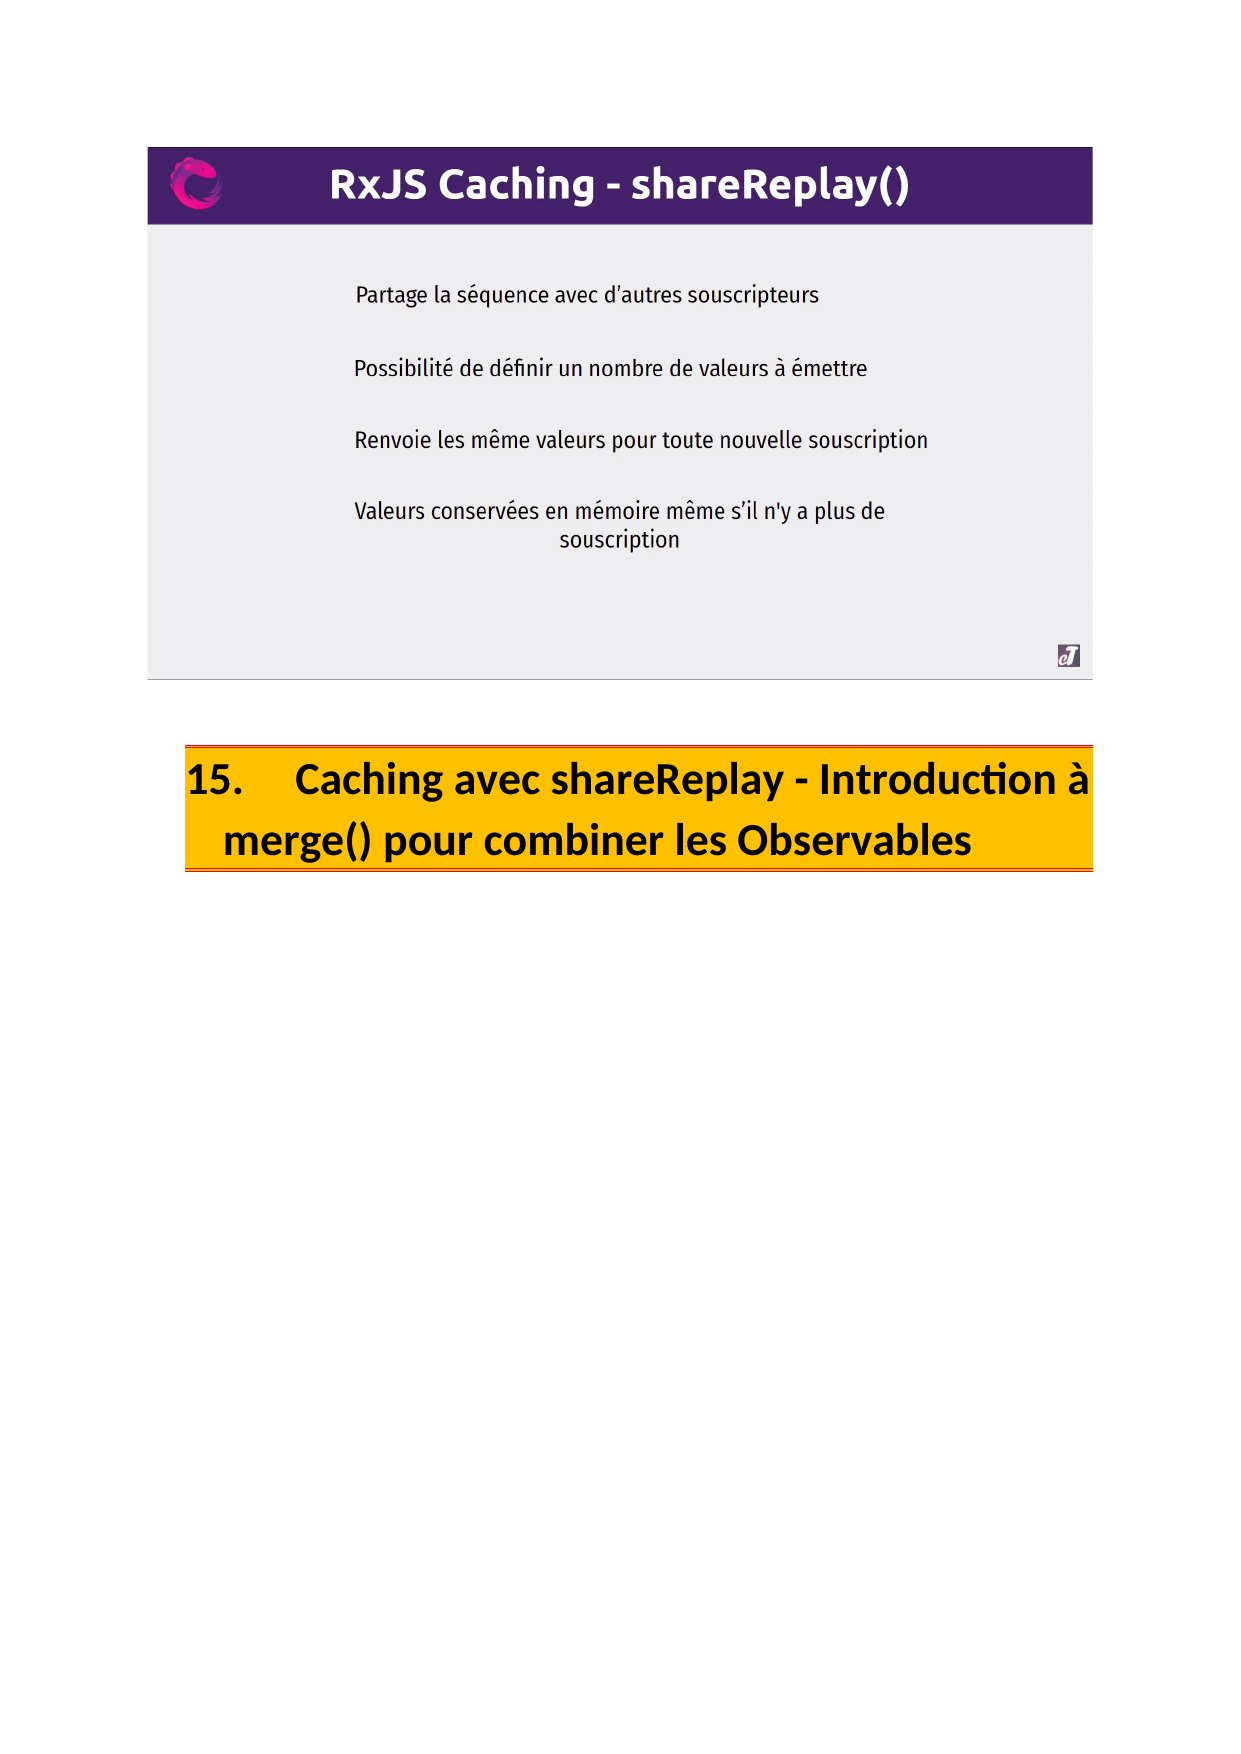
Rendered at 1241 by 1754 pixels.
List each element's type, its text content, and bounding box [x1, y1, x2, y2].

text Caching avec shareReplay - Introduction à merge() pour combiner les Observables [185, 748, 1093, 868]
picture [147, 147, 1093, 680]
